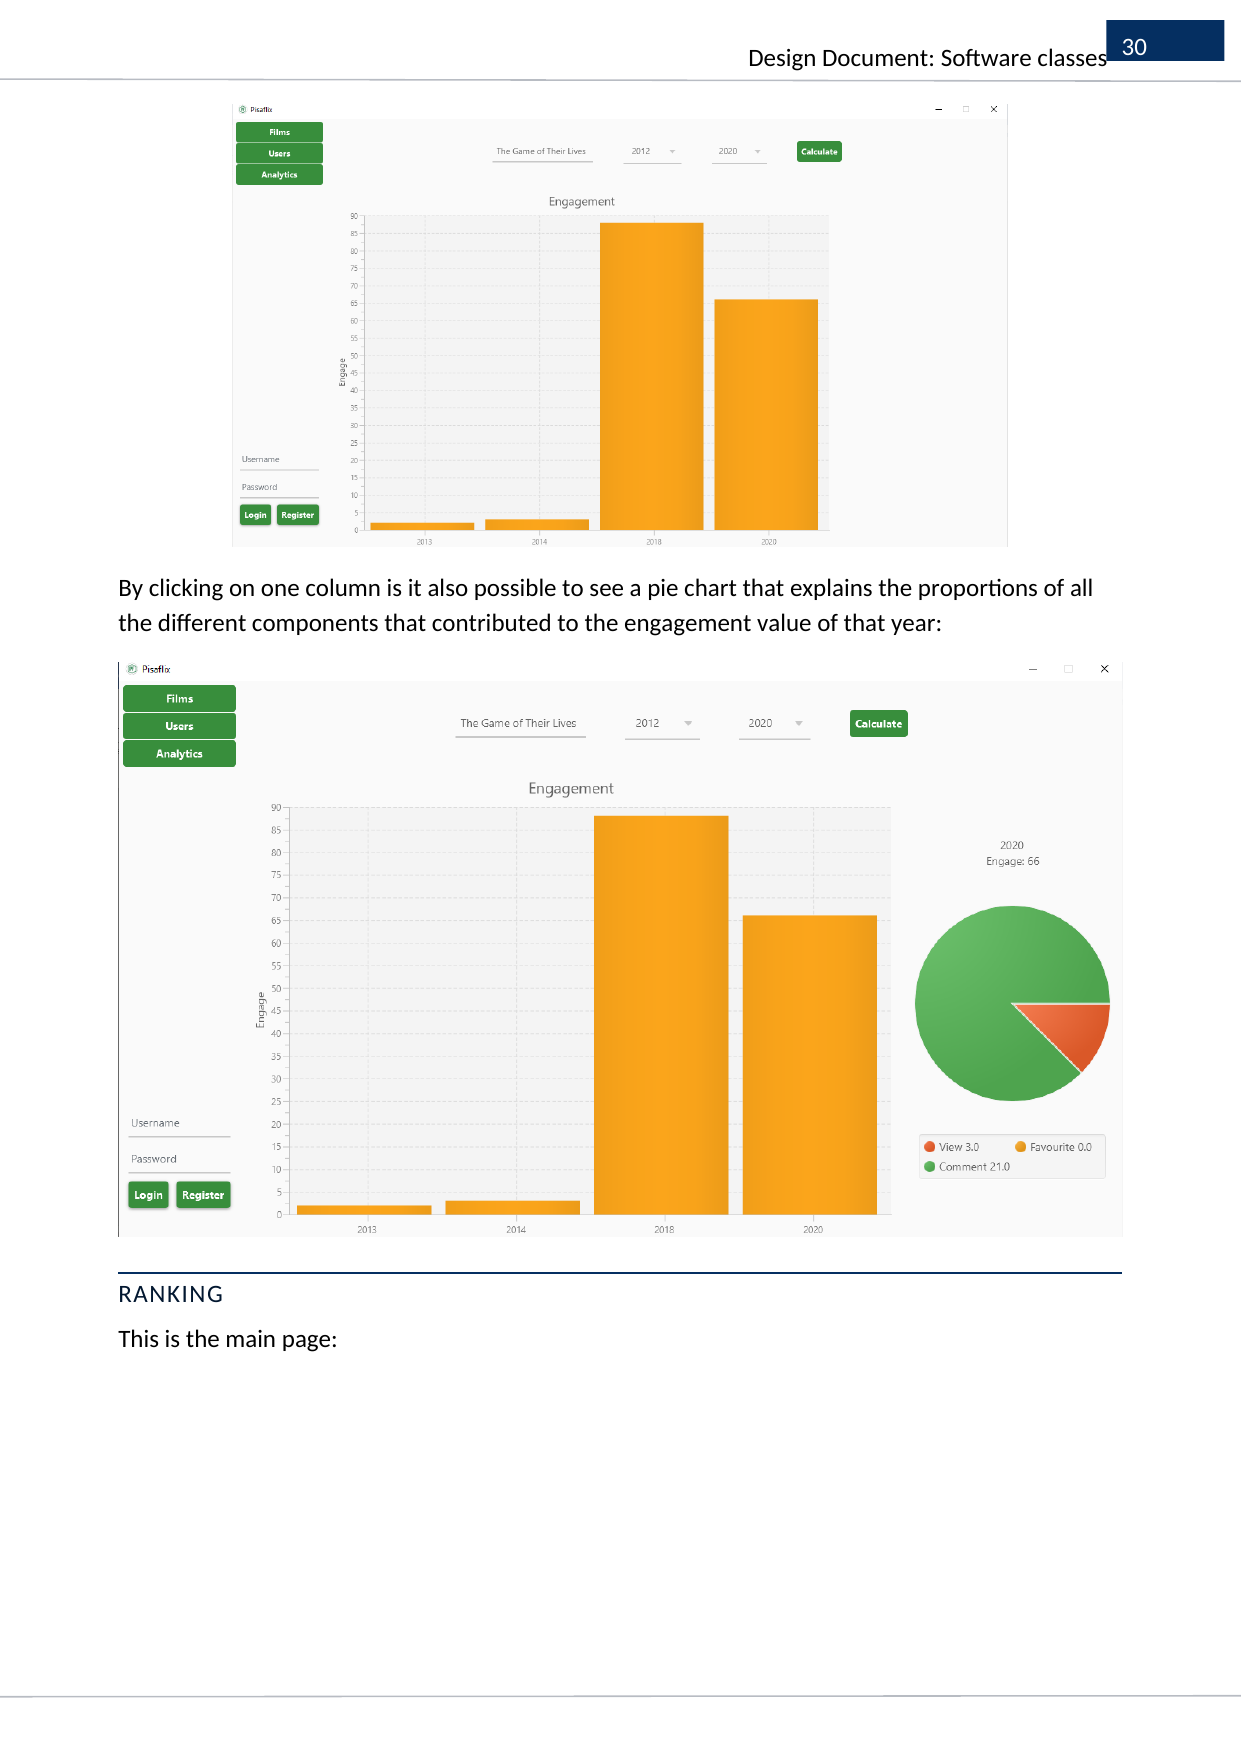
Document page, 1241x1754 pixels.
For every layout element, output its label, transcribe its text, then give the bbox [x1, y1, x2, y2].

text This is the main page: [118, 1323, 1122, 1354]
text By clicking on one column is it also possible to see a pie chart that explains the proportions of all the different components that contributed to the engagement value of that year: [118, 572, 1122, 637]
picture [118, 662, 1123, 1237]
subtitle Ranking [118, 1274, 1122, 1308]
picture [232, 104, 1008, 547]
